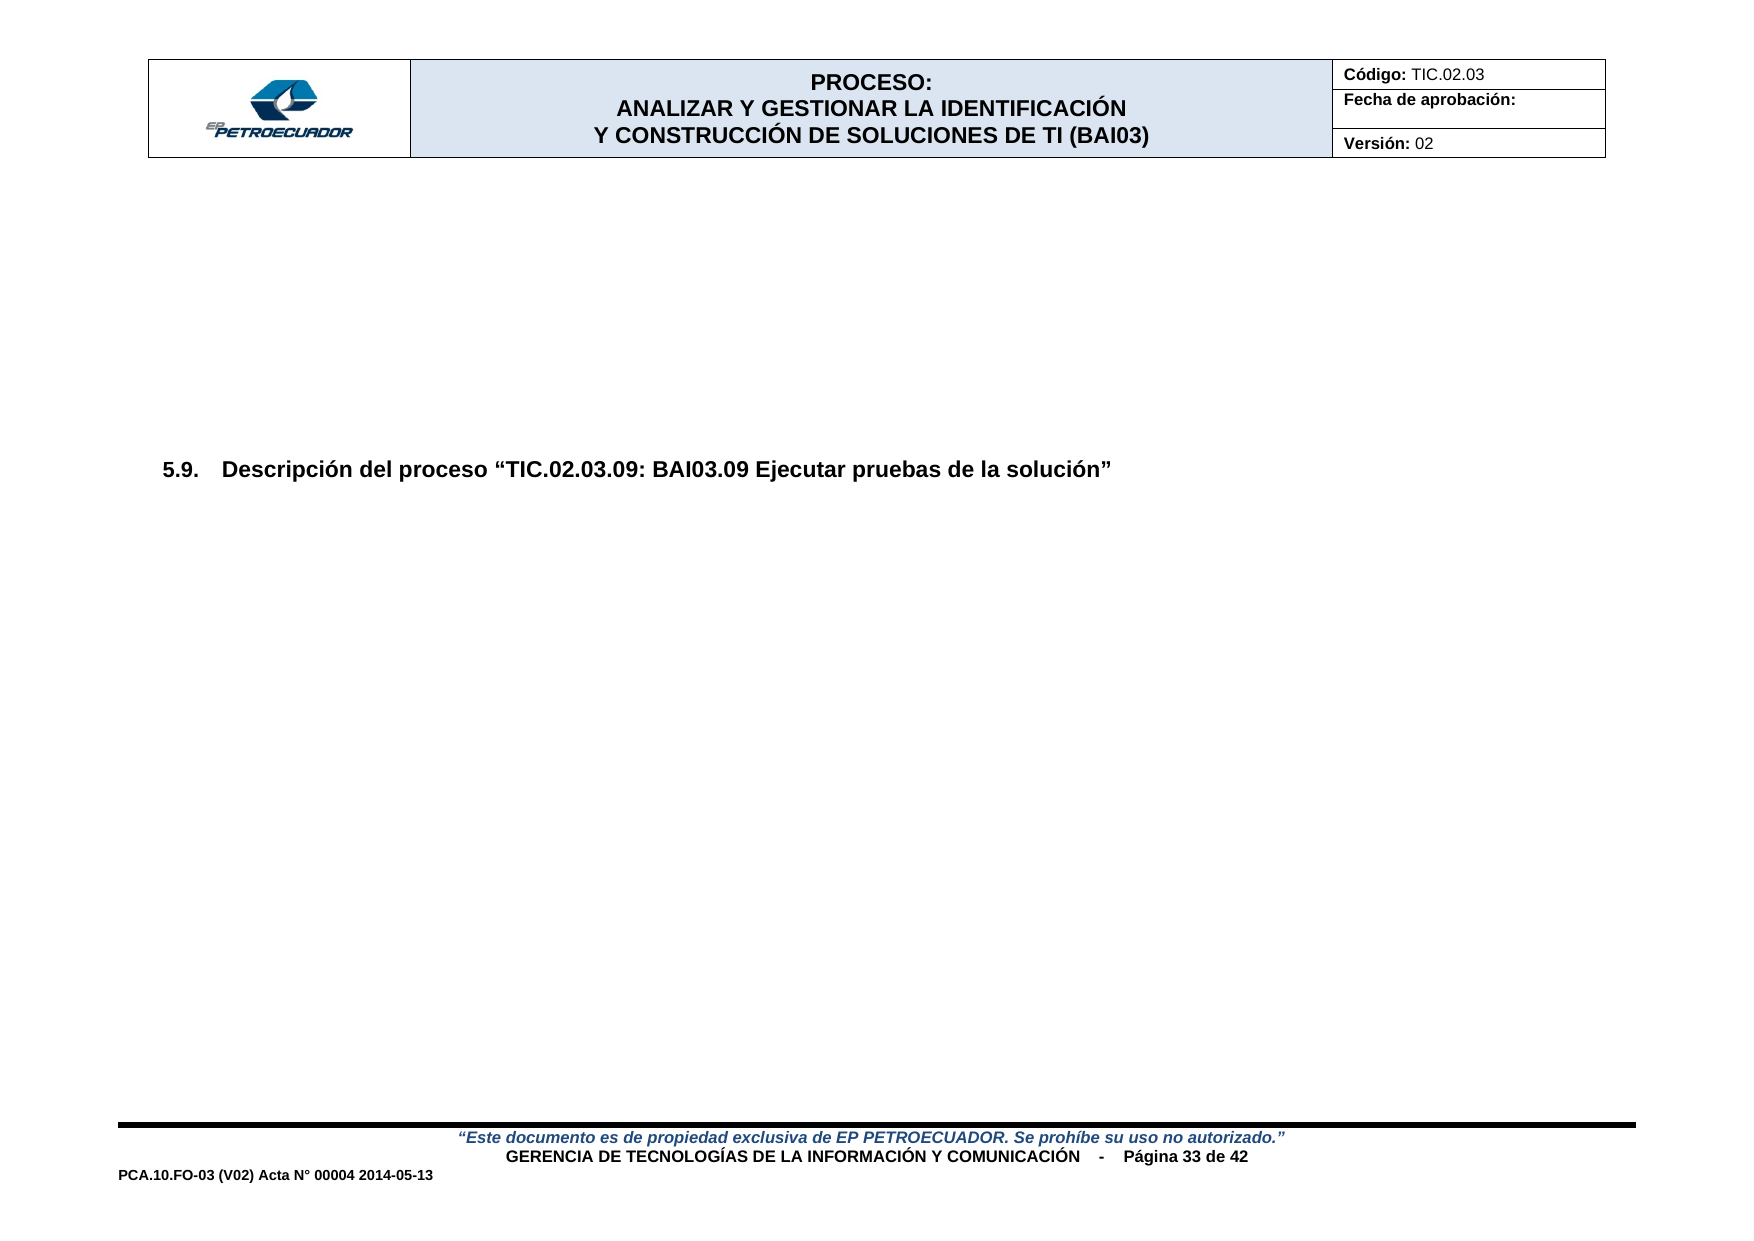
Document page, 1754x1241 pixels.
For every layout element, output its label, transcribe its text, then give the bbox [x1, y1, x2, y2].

subtitle Descripción del proceso “TIC.02.03.09: BAI03.09 Ejecutar pruebas de la solución” [162, 456, 1636, 482]
picture [200, 76, 359, 141]
